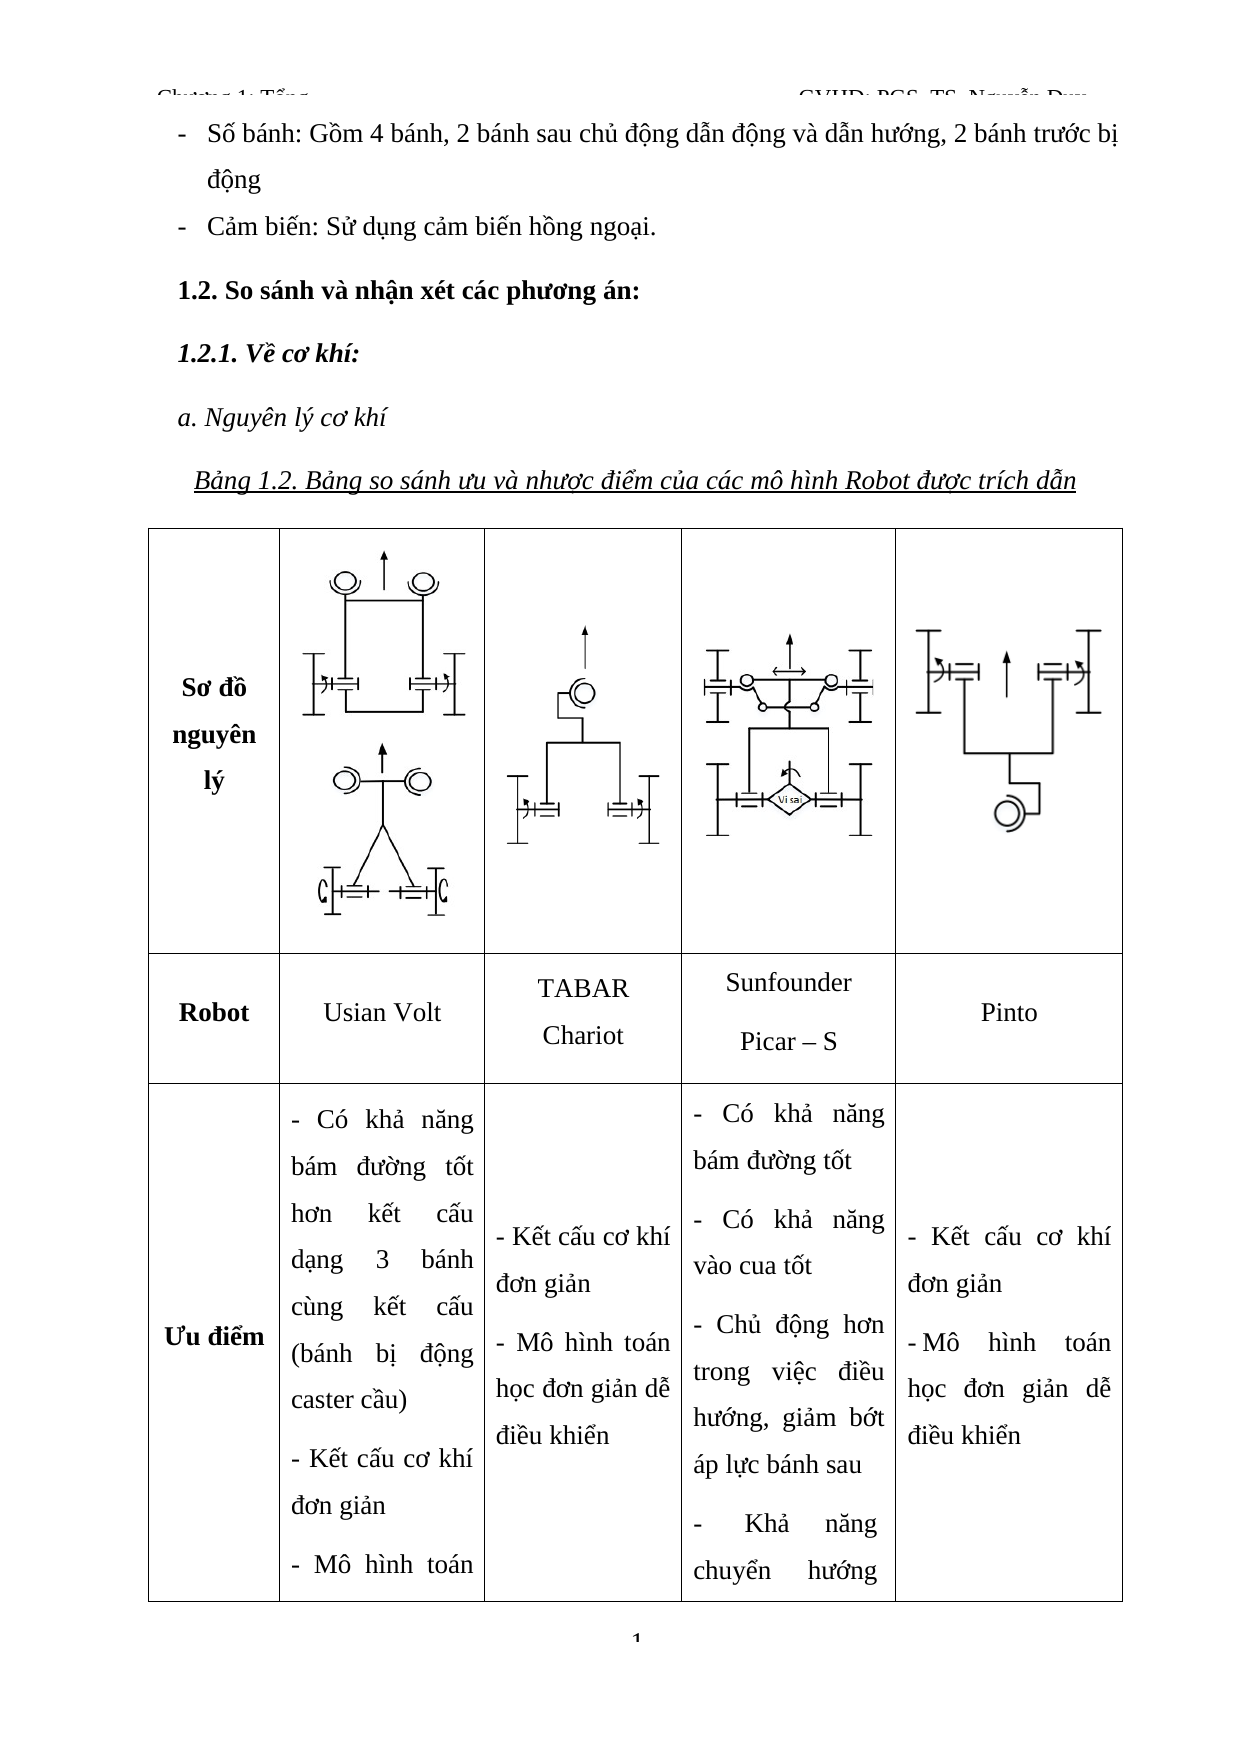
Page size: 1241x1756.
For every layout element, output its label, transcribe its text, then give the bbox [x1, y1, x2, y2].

text a. Nguyên lý cơ khí [177, 401, 1144, 432]
picture [703, 633, 874, 836]
picture [506, 624, 660, 844]
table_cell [485, 1084, 681, 1601]
table_header [280, 529, 484, 952]
subtitle Về cơ khí: [177, 337, 1144, 368]
table_header [896, 529, 1122, 952]
list Số bánh: Gồm 4 bánh, 2 bánh sau chủ động dẫn động và dẫn hướng, 2 bánh trước bị động [177, 117, 1120, 195]
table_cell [896, 1084, 1122, 1601]
table_cell Robot [149, 954, 279, 1083]
table_header [682, 529, 895, 952]
table_cell Usian Volt [280, 954, 484, 1083]
text Bảng 1.2. Bảng so sánh ưu và nhược điểm của các mô hình Robot được trích dẫn [194, 464, 1144, 495]
subtitle So sánh và nhận xét các phương án: [177, 274, 1144, 305]
picture [302, 550, 466, 916]
table_cell Ưu điểm [149, 1084, 279, 1601]
table_cell Pinto [896, 954, 1122, 1083]
list Cảm biến: Sử dụng cảm biến hồng ngoại. [177, 210, 1144, 242]
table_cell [280, 1084, 484, 1601]
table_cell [682, 1084, 895, 1601]
table_header [485, 529, 681, 952]
table_header Sơ đồ nguyên lý [149, 529, 279, 952]
table_cell TABAR Chariot [485, 954, 681, 1083]
picture [915, 629, 1102, 835]
table_cell Sunfounder Picar – S [682, 954, 895, 1083]
